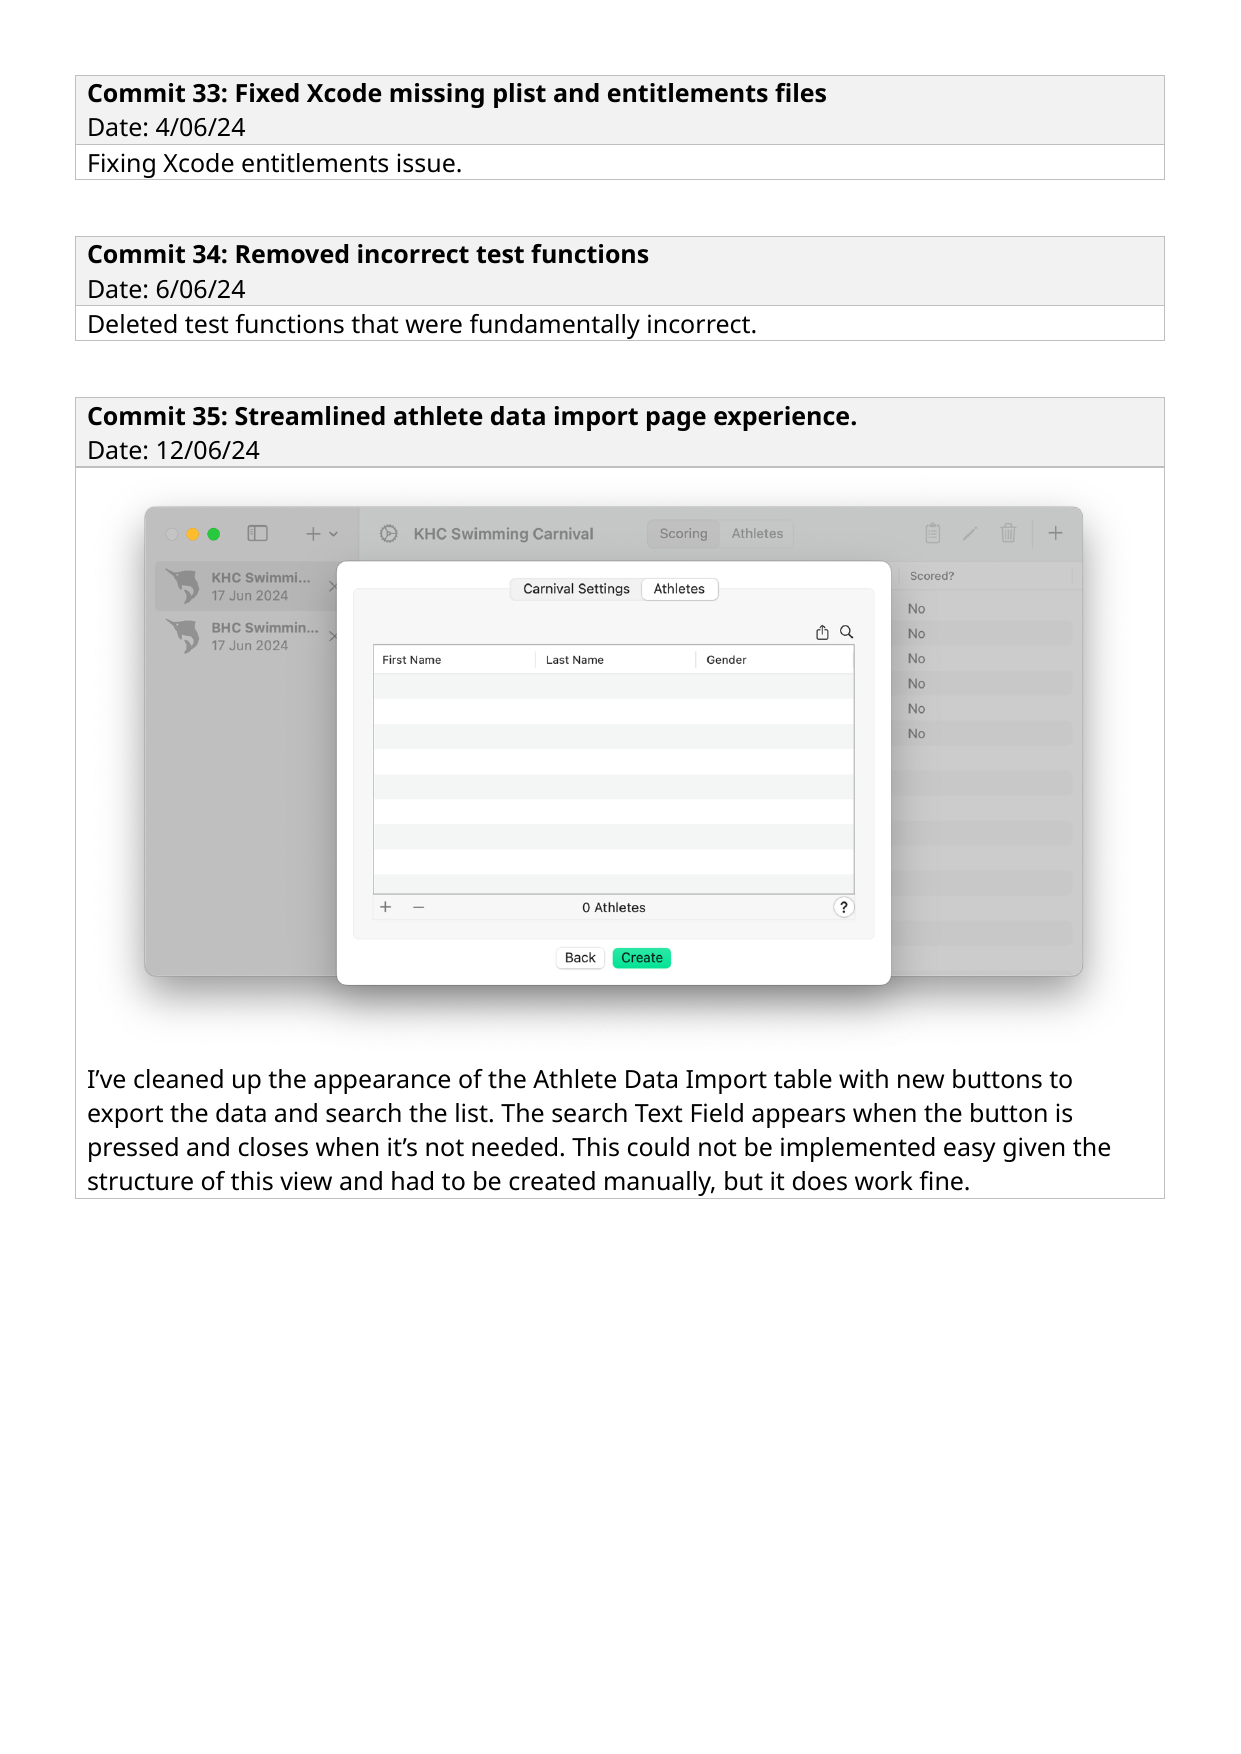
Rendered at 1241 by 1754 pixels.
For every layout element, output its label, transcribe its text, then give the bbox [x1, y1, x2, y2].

table_cell Fixing Xcode entitlements issue. [76, 145, 1164, 179]
table_cell I’ve cleaned up the appearance of the Athlete Data Import table with new buttons to export the data and search the list. The search Text Field appears when the button is pressed and closes when it’s not needed. This could not be implemented easy given the structure of this view and had to be created manually, but it does work fine. [76, 468, 1164, 1198]
table_header Commit 34: Removed incorrect test functions Date: 6/06/24 [76, 237, 1164, 305]
table_cell Deleted test functions that were fundamentally incorrect. [76, 306, 1164, 340]
picture [86, 467, 1141, 1062]
table_header Commit 33: Fixed Xcode missing plist and entitlements files Date: 4/06/24 [76, 76, 1164, 144]
table_header Commit 35: Streamlined athlete data import page experience. Date: 12/06/24 [76, 398, 1164, 466]
